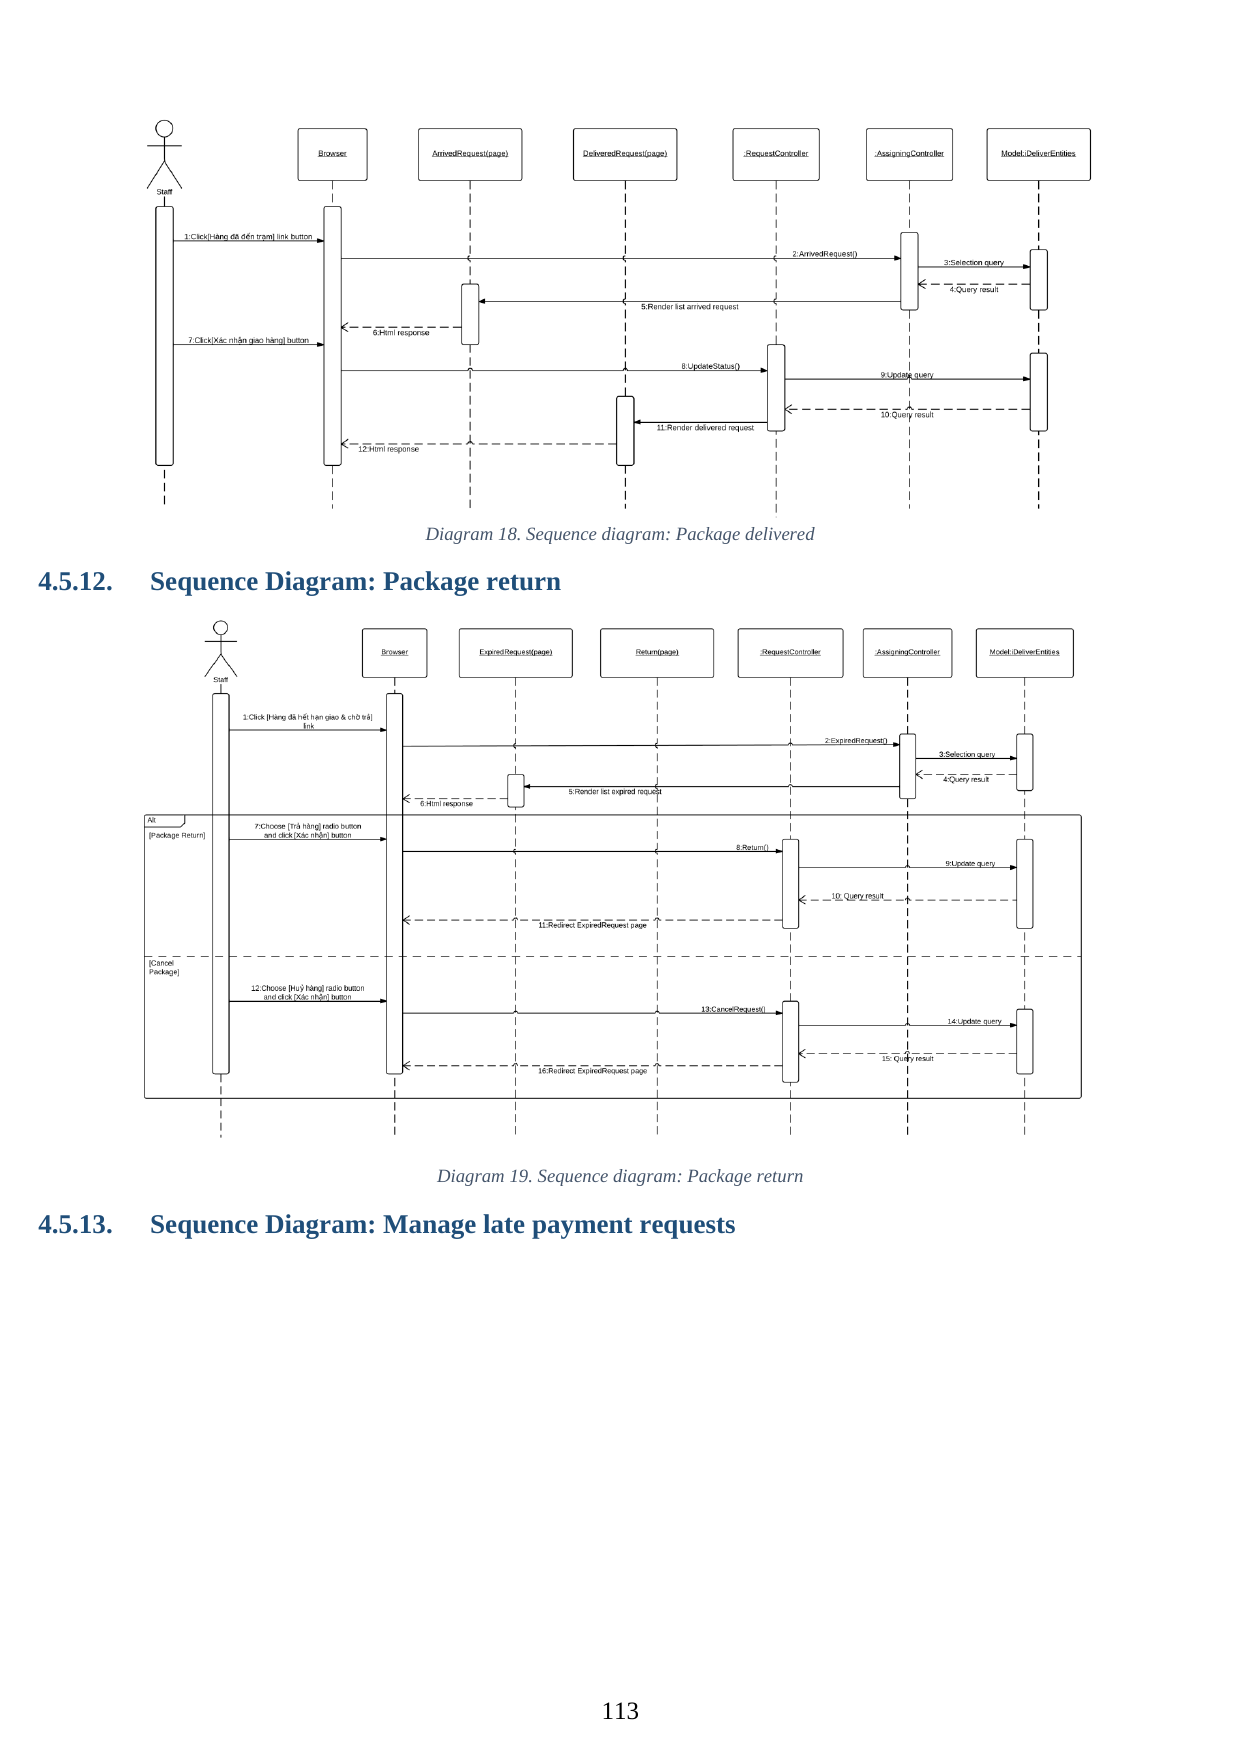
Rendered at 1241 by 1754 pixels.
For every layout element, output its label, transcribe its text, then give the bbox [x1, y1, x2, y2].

text Diagram 18. Sequence diagram: Package delivered [112, 523, 1128, 544]
subtitle Sequence Diagram: Package return [112, 565, 1128, 596]
picture [112, 103, 1128, 523]
text Diagram 19. Sequence diagram: Package return [112, 1165, 1128, 1187]
subtitle Sequence Diagram: Manage late payment requests [112, 1208, 1128, 1239]
picture [112, 606, 1128, 1147]
